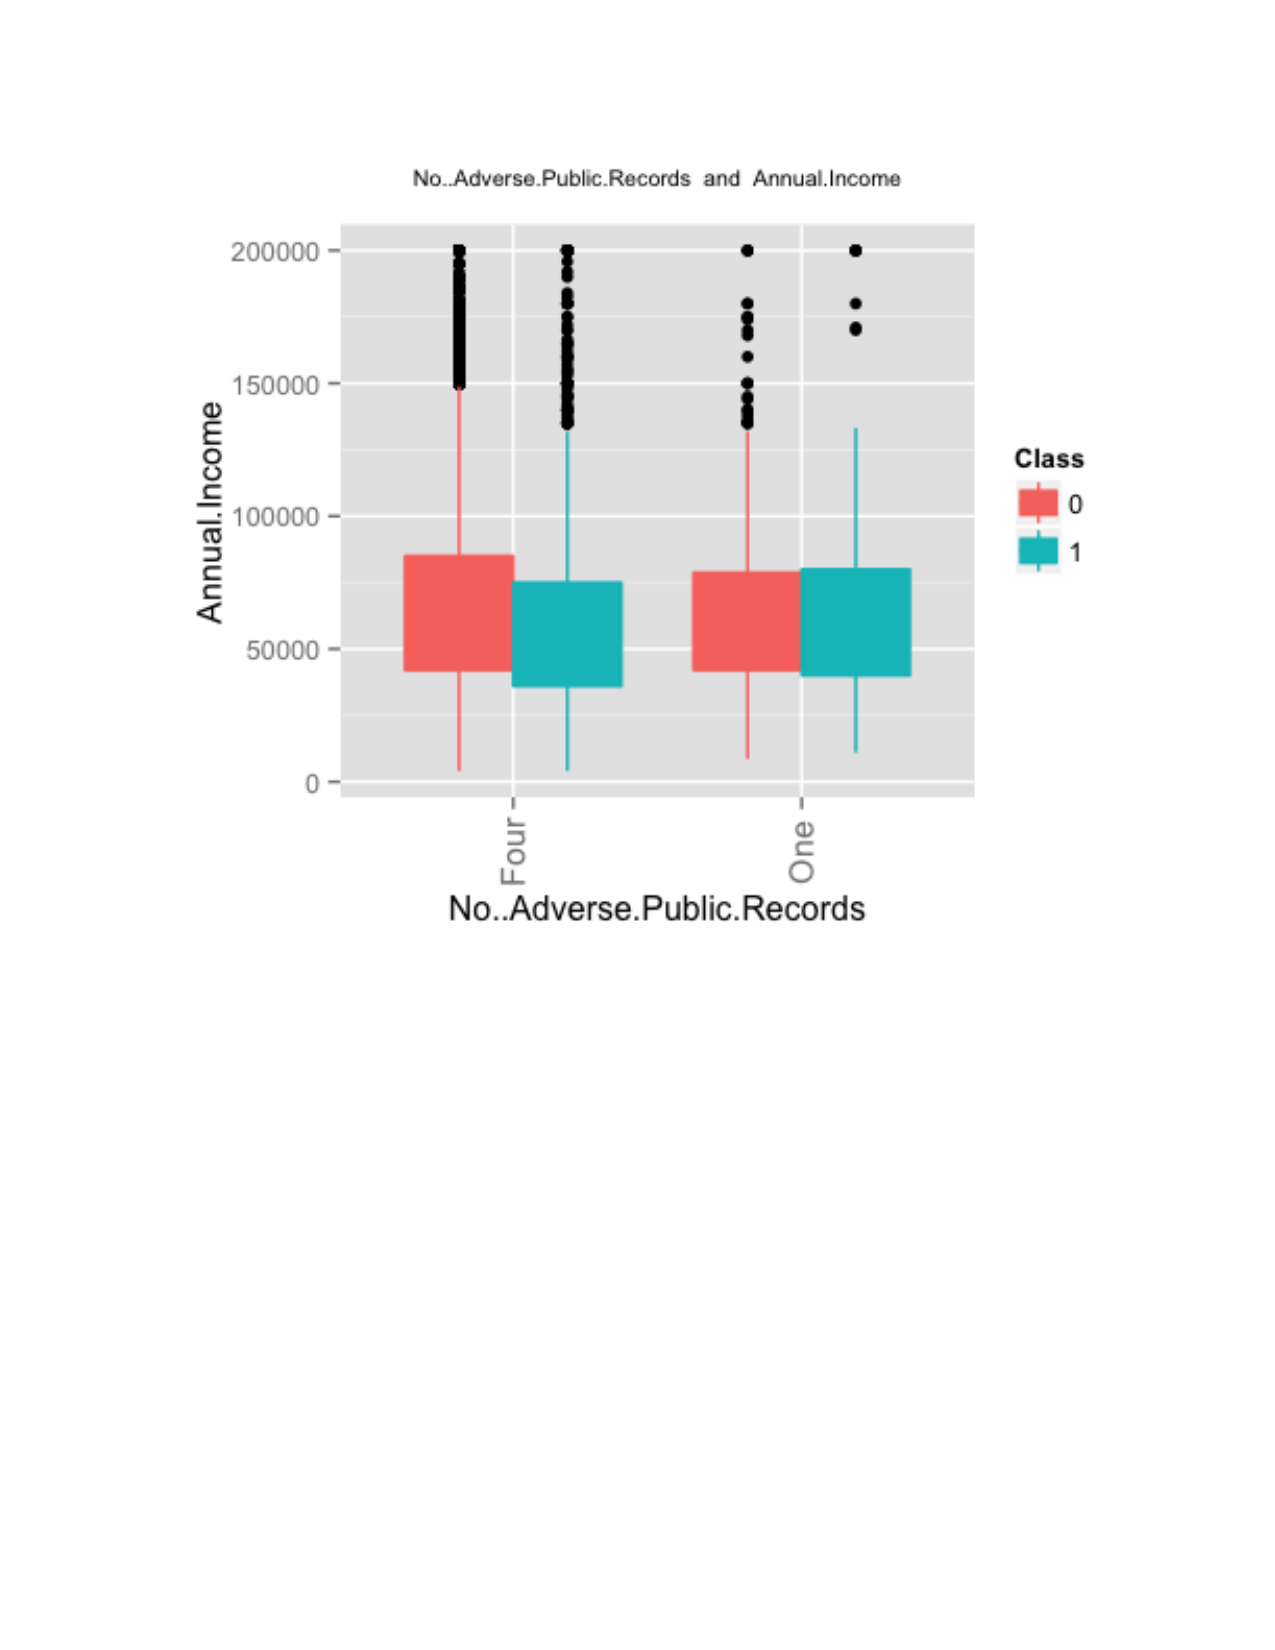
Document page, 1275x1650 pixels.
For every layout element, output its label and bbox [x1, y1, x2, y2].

picture [168, 150, 1169, 950]
